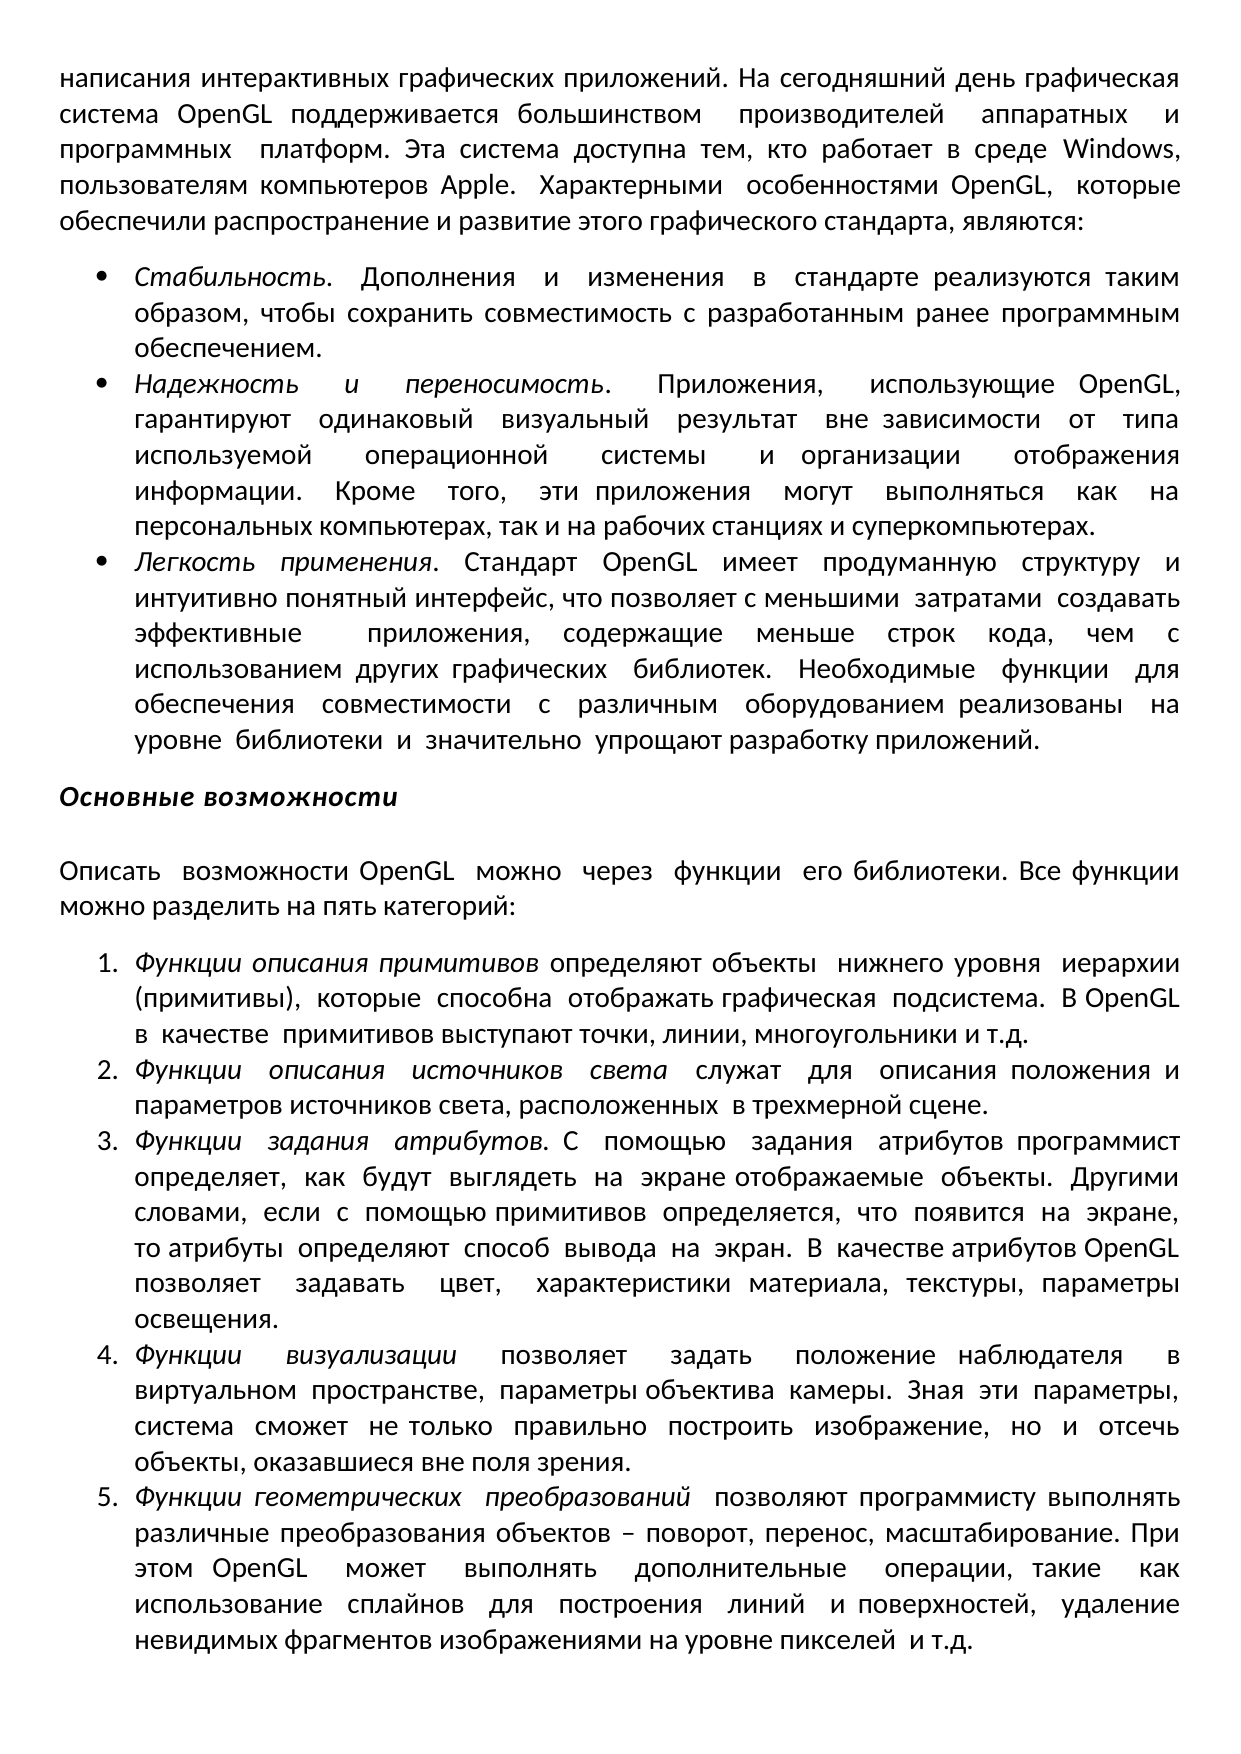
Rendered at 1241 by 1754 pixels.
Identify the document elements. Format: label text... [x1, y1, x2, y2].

text Описать возможности OpenGL можно через функции его библиотеки. Все функции можно разделить на пять категорий: [59, 852, 1181, 923]
text Основные возможности [59, 778, 1181, 813]
list Легкость применения. Стандарт OpenGL имеет продуманную структуру и интуитивно понятный интерфейс, что позволяет с меньшими затратами создавать эффективные приложения, содержащие меньше строк кода, чем с использованием других графических библиотек. Необходимые функции для обеспечения совместимости с различным оборудованием реализованы на уровне библиотеки и значительно упрощают разработку приложений. [97, 543, 1181, 757]
list Стабильность. Дополнения и изменения в стандарте реализуются таким образом, чтобы сохранить совместимость с разработанным ранее программным обеспечением. [97, 258, 1181, 365]
list Функции геометрических преобразований позволяют программисту выполнять различные преобразования объектов – поворот, перенос, масштабирование. При этом OpenGL может выполнять дополнительные операции, такие как использование сплайнов для построения линий и поверхностей, удаление невидимых фрагментов изображениями на уровне пикселей и т.д. [97, 1478, 1181, 1656]
list Функции визуализации позволяет задать положение наблюдателя в виртуальном пространстве, параметры объектива камеры. Зная эти параметры, система сможет не только правильно построить изображение, но и отсечь объекты, оказавшиеся вне поля зрения. [97, 1336, 1181, 1478]
list Функции описания примитивов определяют объекты нижнего уровня иерархии (примитивы), которые способна отображать графическая подсистема. В OpenGL в качестве примитивов выступают точки, линии, многоугольники и т.д. [97, 944, 1181, 1051]
list Функции описания источников света служат для описания положения и параметров источников света, расположенных в трехмерной сцене. [97, 1051, 1181, 1122]
list Надежность и переносимость. Приложения, использующие OpenGL, гарантируют одинаковый визуальный результат вне зависимости от типа используемой операционной системы и организации отображения информации. Кроме того, эти приложения могут выполняться как на персональных компьютерах, так и на рабочих станциях и суперкомпьютерах. [97, 365, 1181, 543]
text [59, 59, 1181, 237]
list Функции задания атрибутов. С помощью задания атрибутов программист определяет, как будут выглядеть на экране отображаемые объекты. Другими словами, если с помощью примитивов определяется, что появится на экране, то атрибуты определяют способ вывода на экран. В качестве атрибутов OpenGL позволяет задавать цвет, характеристики материала, текстуры, параметры освещения. [97, 1122, 1181, 1336]
